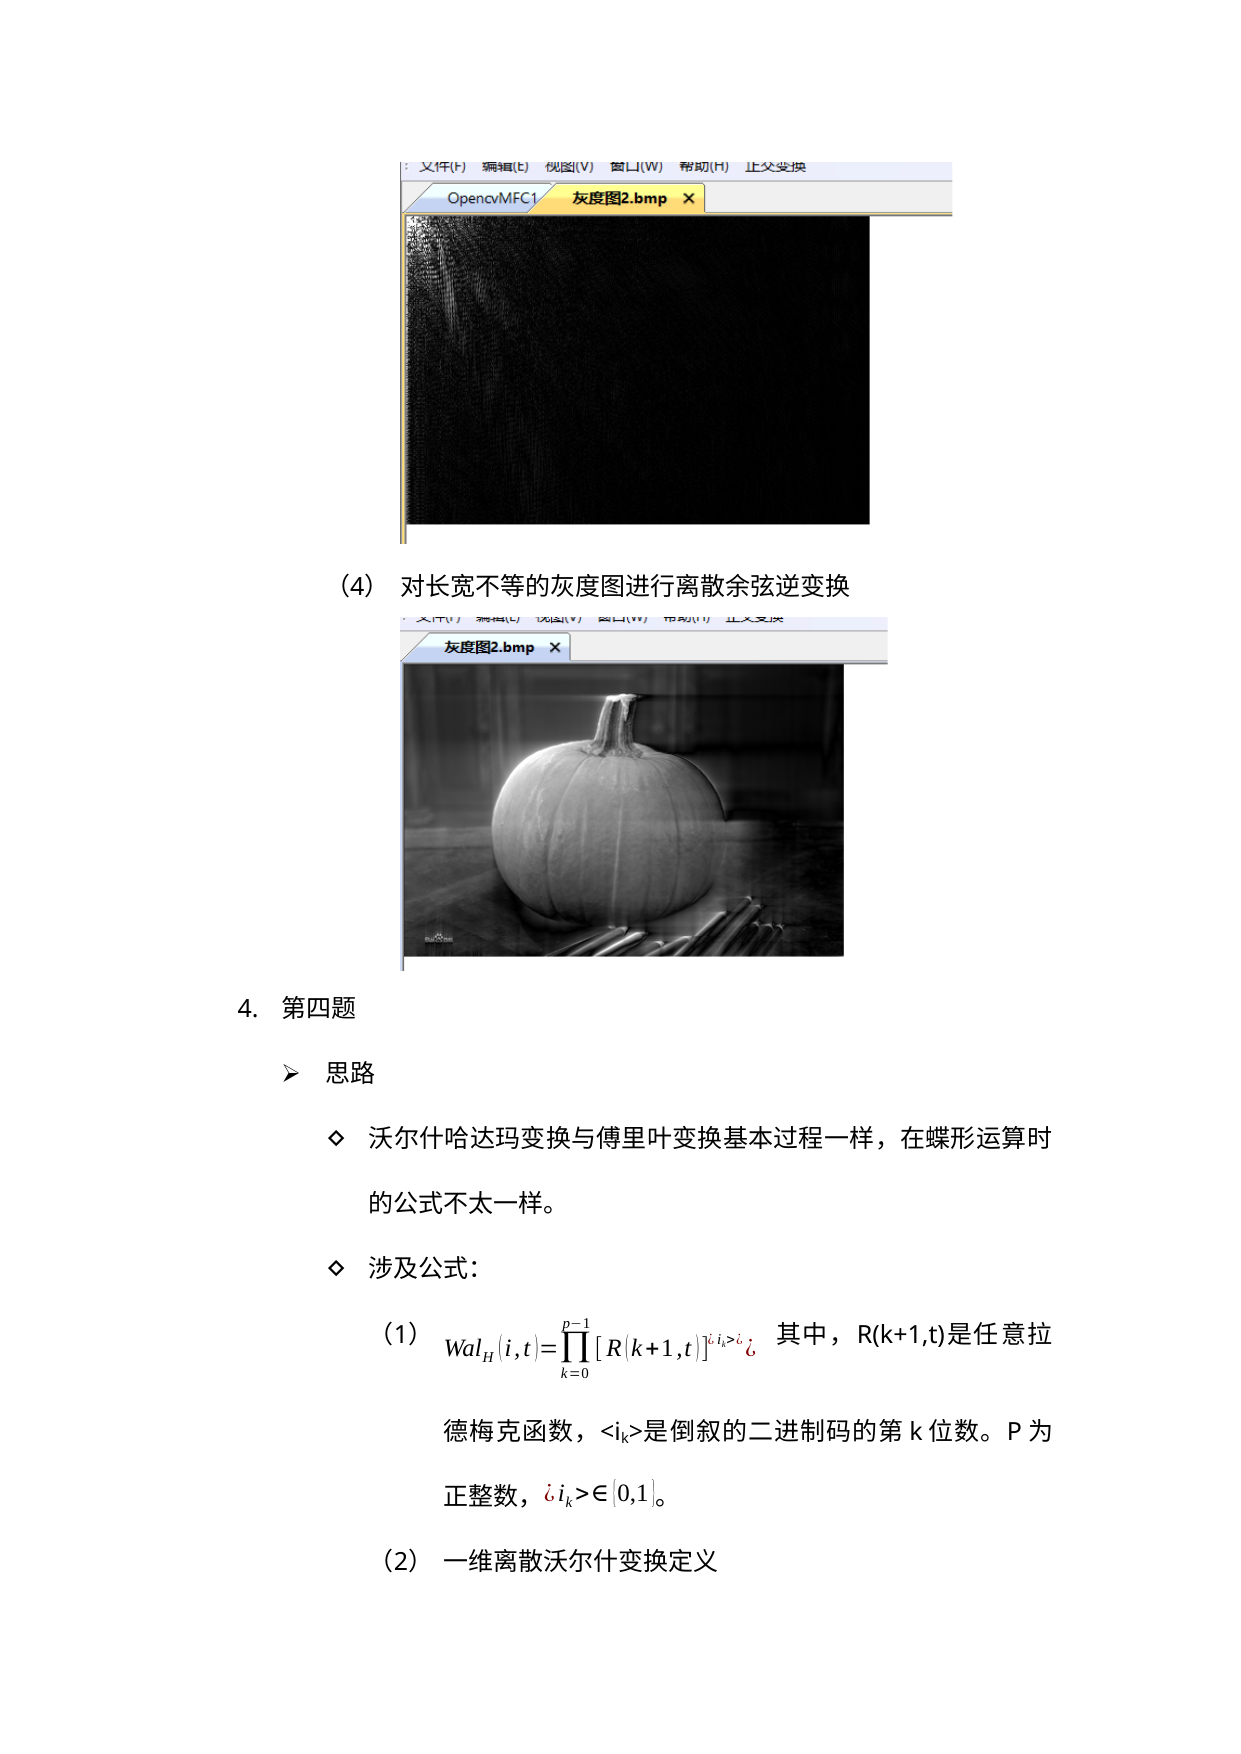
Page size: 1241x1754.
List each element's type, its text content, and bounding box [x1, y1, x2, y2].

list 第四题 [237, 974, 1053, 1039]
list 其中，R(k+1,t)是任意拉德梅克函数，<ik>是倒叙的二进制码的第k位数。P为正整数，。 [369, 1299, 1053, 1527]
list 思路 [281, 1039, 1053, 1104]
list 沃尔什哈达玛变换与傅里叶变换基本过程一样，在蝶形运算时的公式不太一样。 [325, 1104, 1053, 1234]
list 涉及公式： [325, 1234, 1053, 1299]
list 对长宽不等的灰度图进行离散余弦逆变换 [325, 552, 1053, 617]
picture [400, 162, 953, 544]
picture [400, 617, 888, 971]
list 一维离散沃尔什变换定义 [369, 1527, 1053, 1592]
